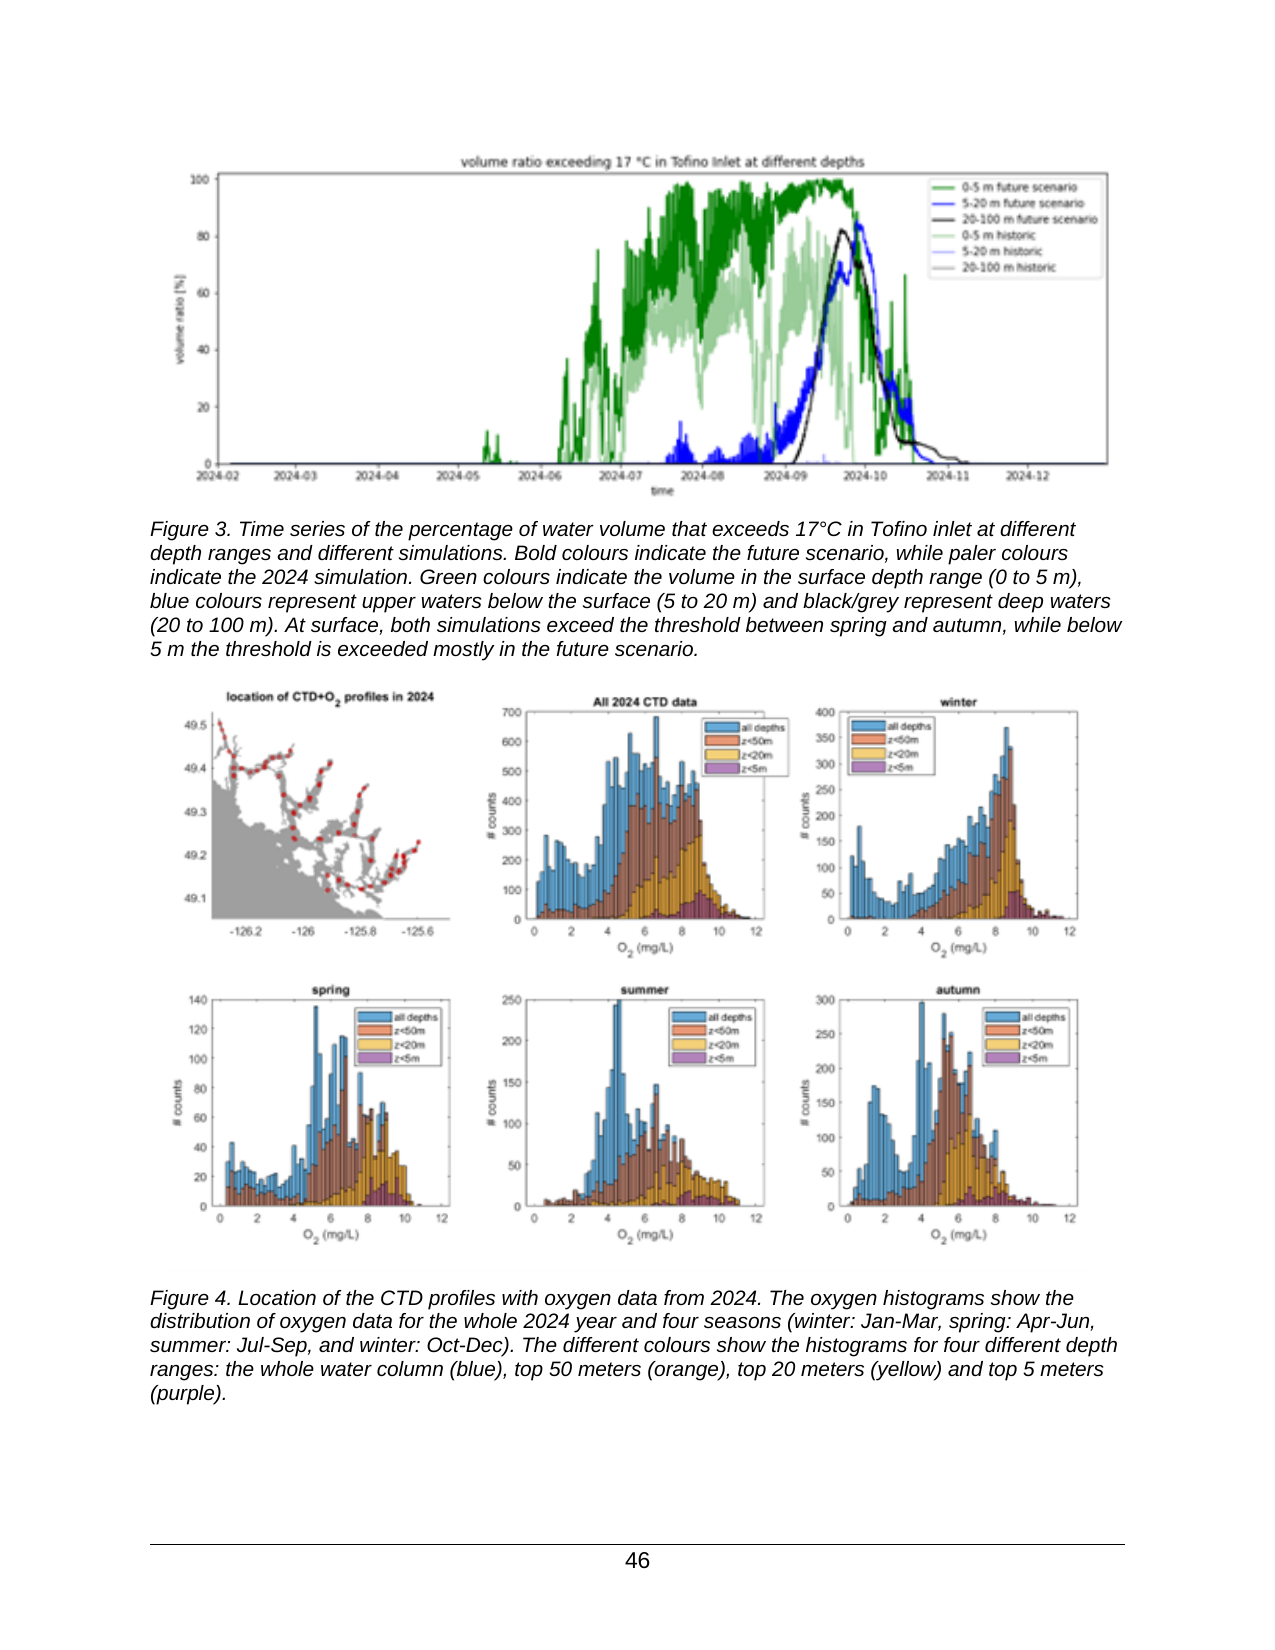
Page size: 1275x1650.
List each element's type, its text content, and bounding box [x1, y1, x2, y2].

text Figure 3. Time series of the percentage of water volume that exceeds 17°C in Tofino inlet at different depth ranges and different simulations. Bold colours indicate the future scenario, while paler colours indicate the 2024 simulation. Green colours indicate the volume in the surface depth range (0 to 5 m), blue colours represent upper waters below the surface (5 to 20 m) and black/grey represent deep waters (20 to 100 m). At surface, both simulations exceed the threshold between spring and autumn, while below 5 m the threshold is exceeded mostly in the future scenario. [150, 517, 1125, 660]
text Figure 4. Location of the CTD profiles with oxygen data from 2024. The oxygen histograms show the distribution of oxygen data for the whole 2024 year and four seasons (winter: Jan-Mar, spring: Apr-Jun, summer: Jul-Sep, and winter: Oct-Dec). The different colours show the histograms for four different depth ranges: the whole water column (blue), top 50 meters (orange), top 20 meters (yellow) and top 5 meters (purple). [150, 1285, 1125, 1405]
picture [168, 685, 1091, 1273]
picture [168, 150, 1115, 505]
